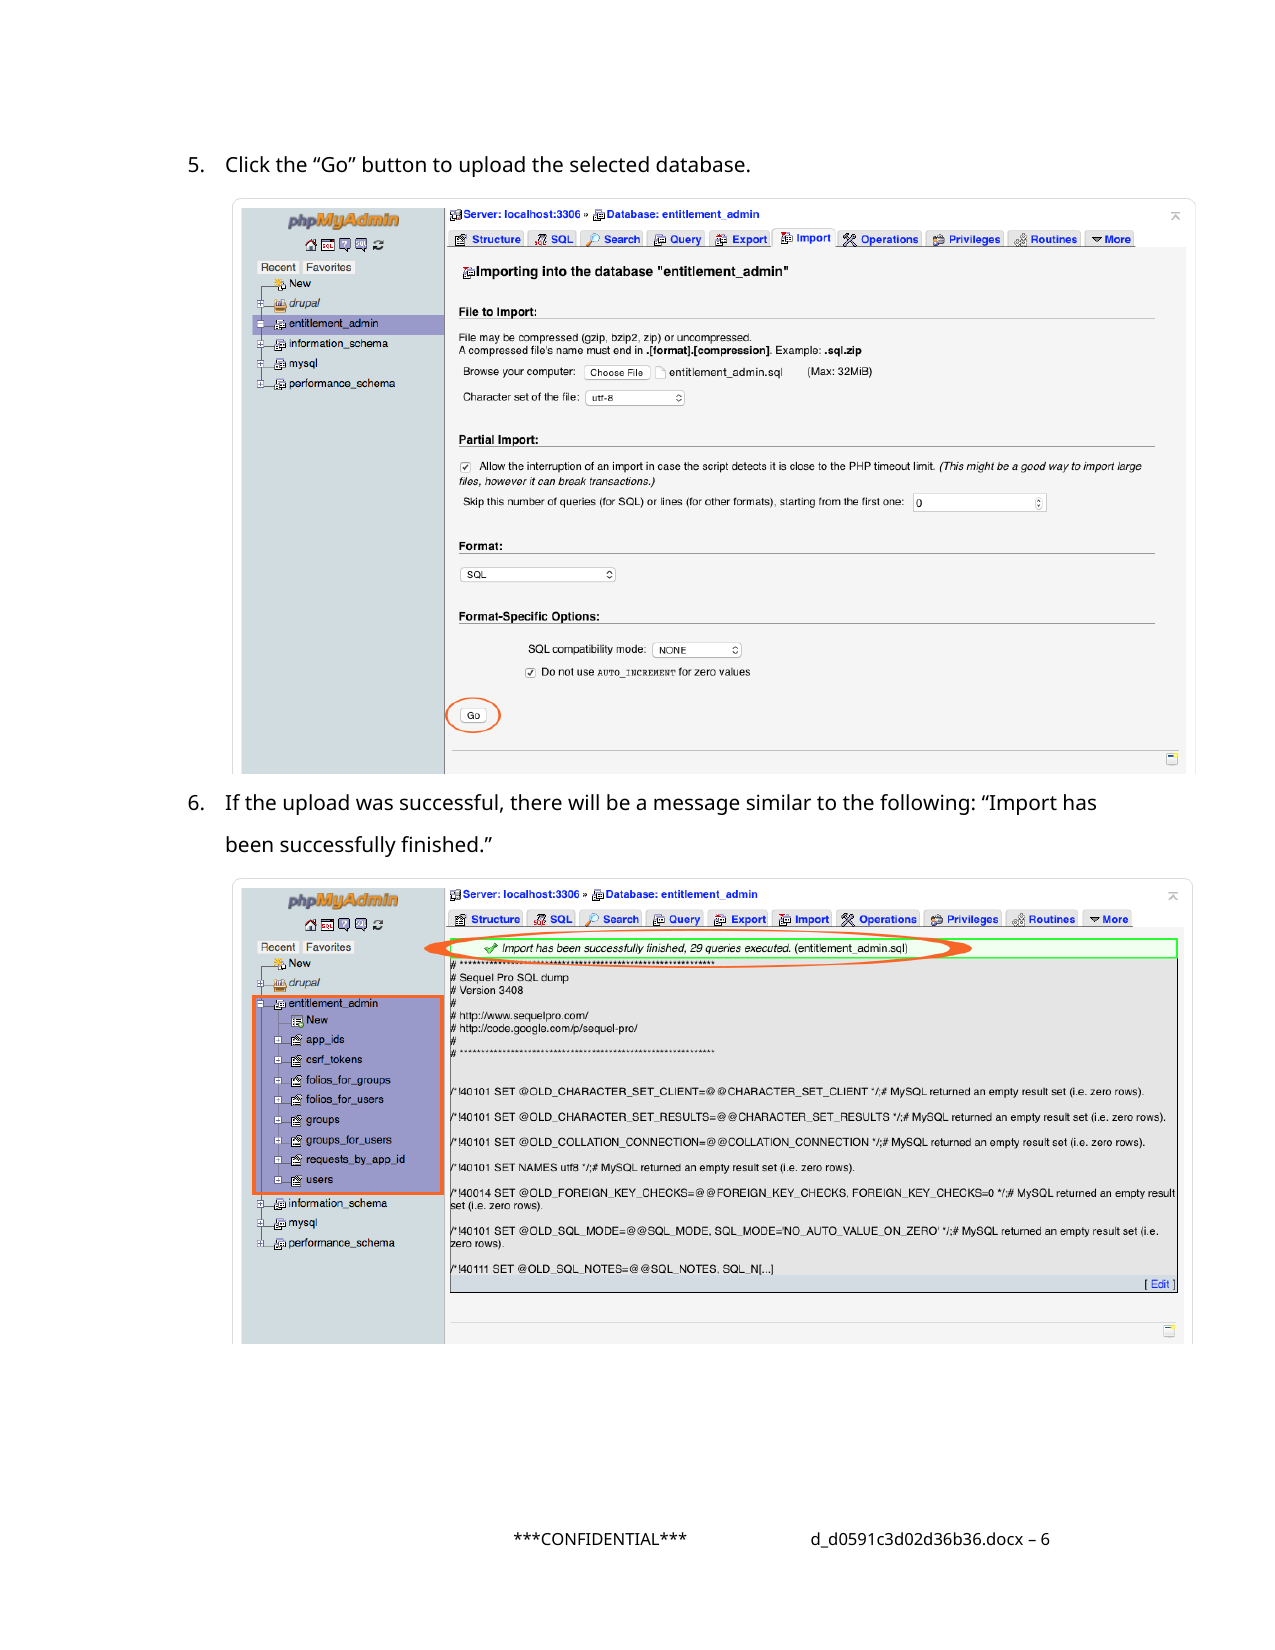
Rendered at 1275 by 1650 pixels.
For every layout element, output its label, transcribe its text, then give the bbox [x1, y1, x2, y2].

picture [225, 872, 1200, 1344]
picture [225, 192, 1200, 774]
